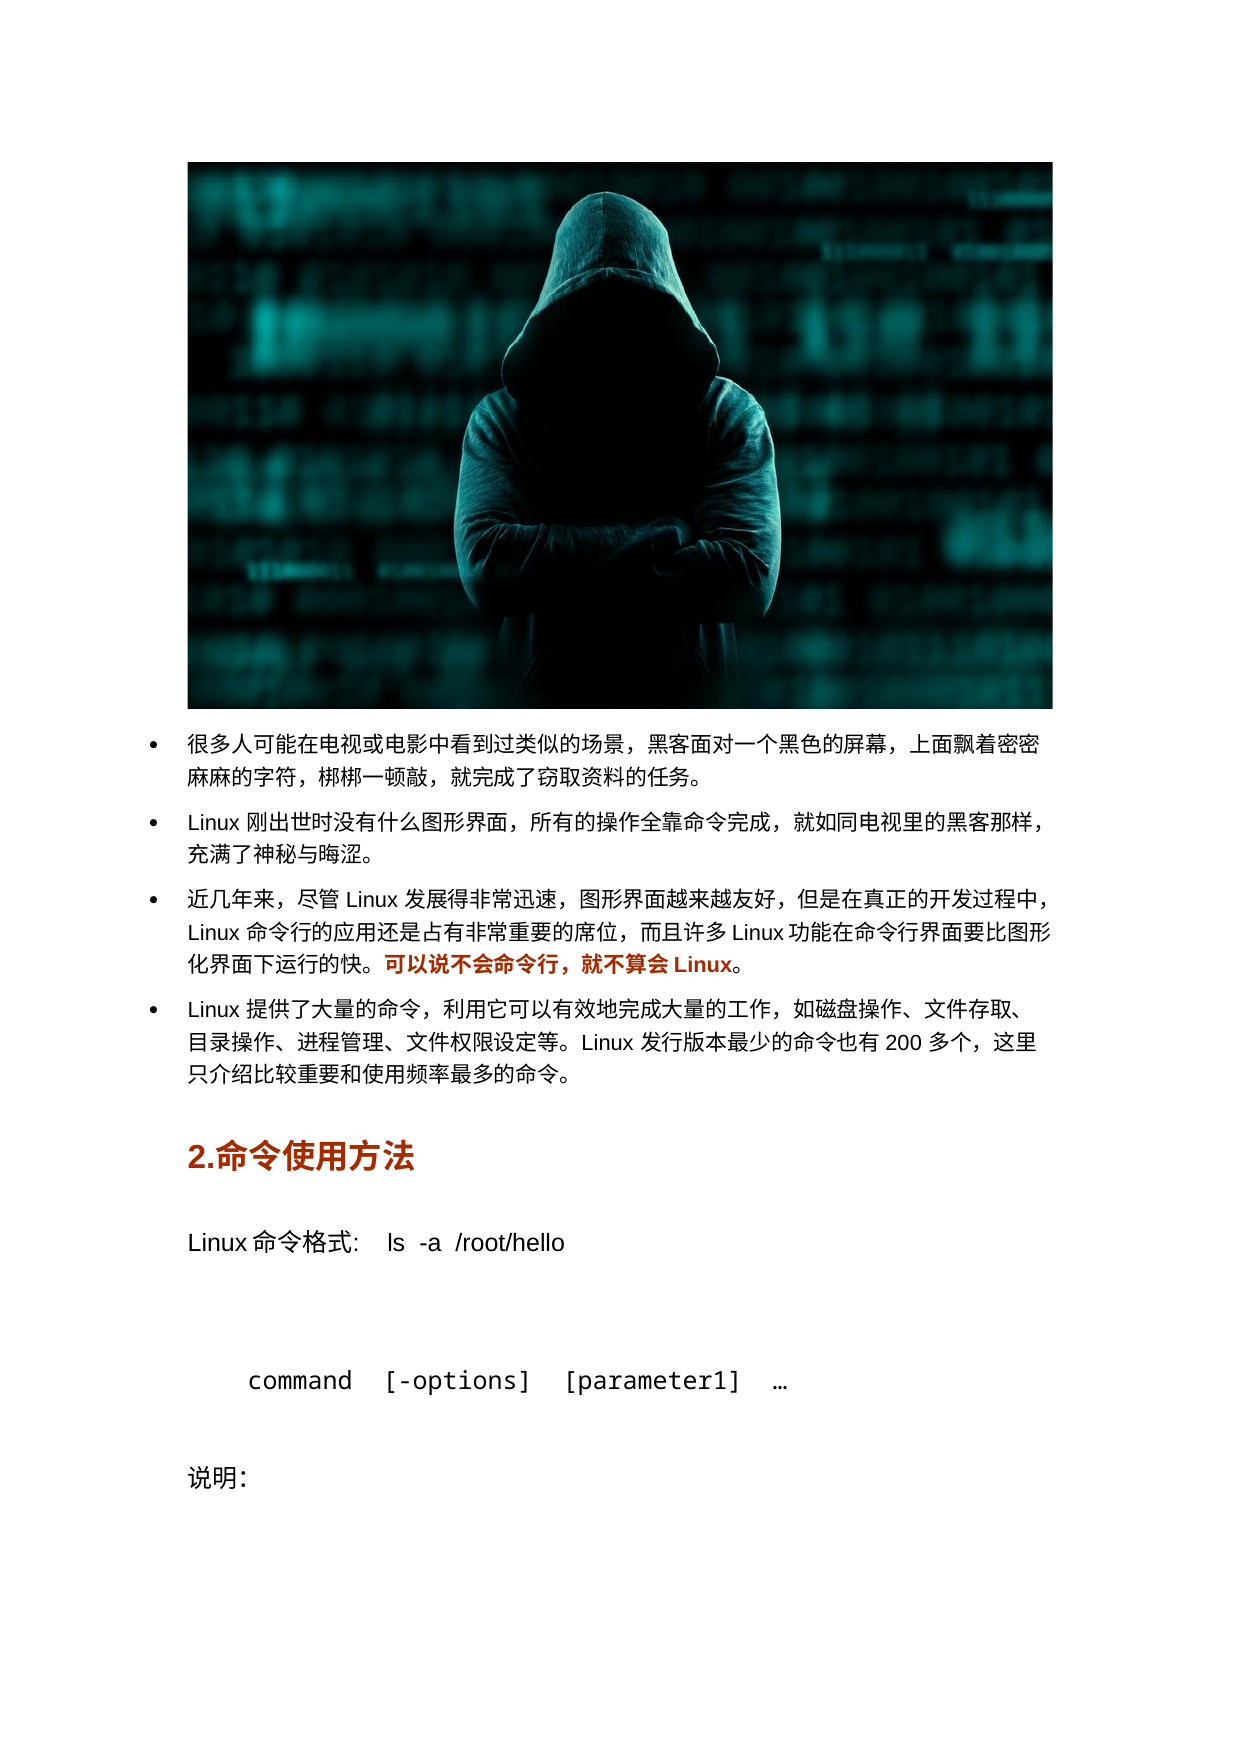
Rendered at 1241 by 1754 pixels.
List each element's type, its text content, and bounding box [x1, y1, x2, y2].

list Linux 提供了大量的命令，利用它可以有效地完成大量的工作，如磁盘操作、文件存取、目录操作、进程管理、文件权限设定等。Linux 发行版本最少的命令也有 200 多个，这里只介绍比较重要和使用频率最多的命令。 [150, 992, 1053, 1089]
text command [-options] [parameter1] … [187, 1348, 1053, 1413]
picture [187, 162, 1053, 709]
text Linux命令格式: ls -a /root/hello [187, 1208, 1053, 1273]
text 说明： [187, 1444, 1053, 1509]
subtitle 2.命令使用方法 [187, 1121, 1053, 1186]
list 很多人可能在电视或电影中看到过类似的场景，黑客面对一个黑色的屏幕，上面飘着密密麻麻的字符，梆梆一顿敲，就完成了窃取资料的任务。 [150, 727, 1053, 792]
list Linux 刚出世时没有什么图形界面，所有的操作全靠命令完成，就如同电视里的黑客那样，充满了神秘与晦涩。 [150, 804, 1053, 869]
list 近几年来，尽管 Linux 发展得非常迅速，图形界面越来越友好，但是在真正的开发过程中，Linux 命令行的应用还是占有非常重要的席位，而且许多Linux功能在命令行界面要比图形化界面下运行的快。可以说不会命令行，就不算会 Linux。 [150, 882, 1053, 979]
